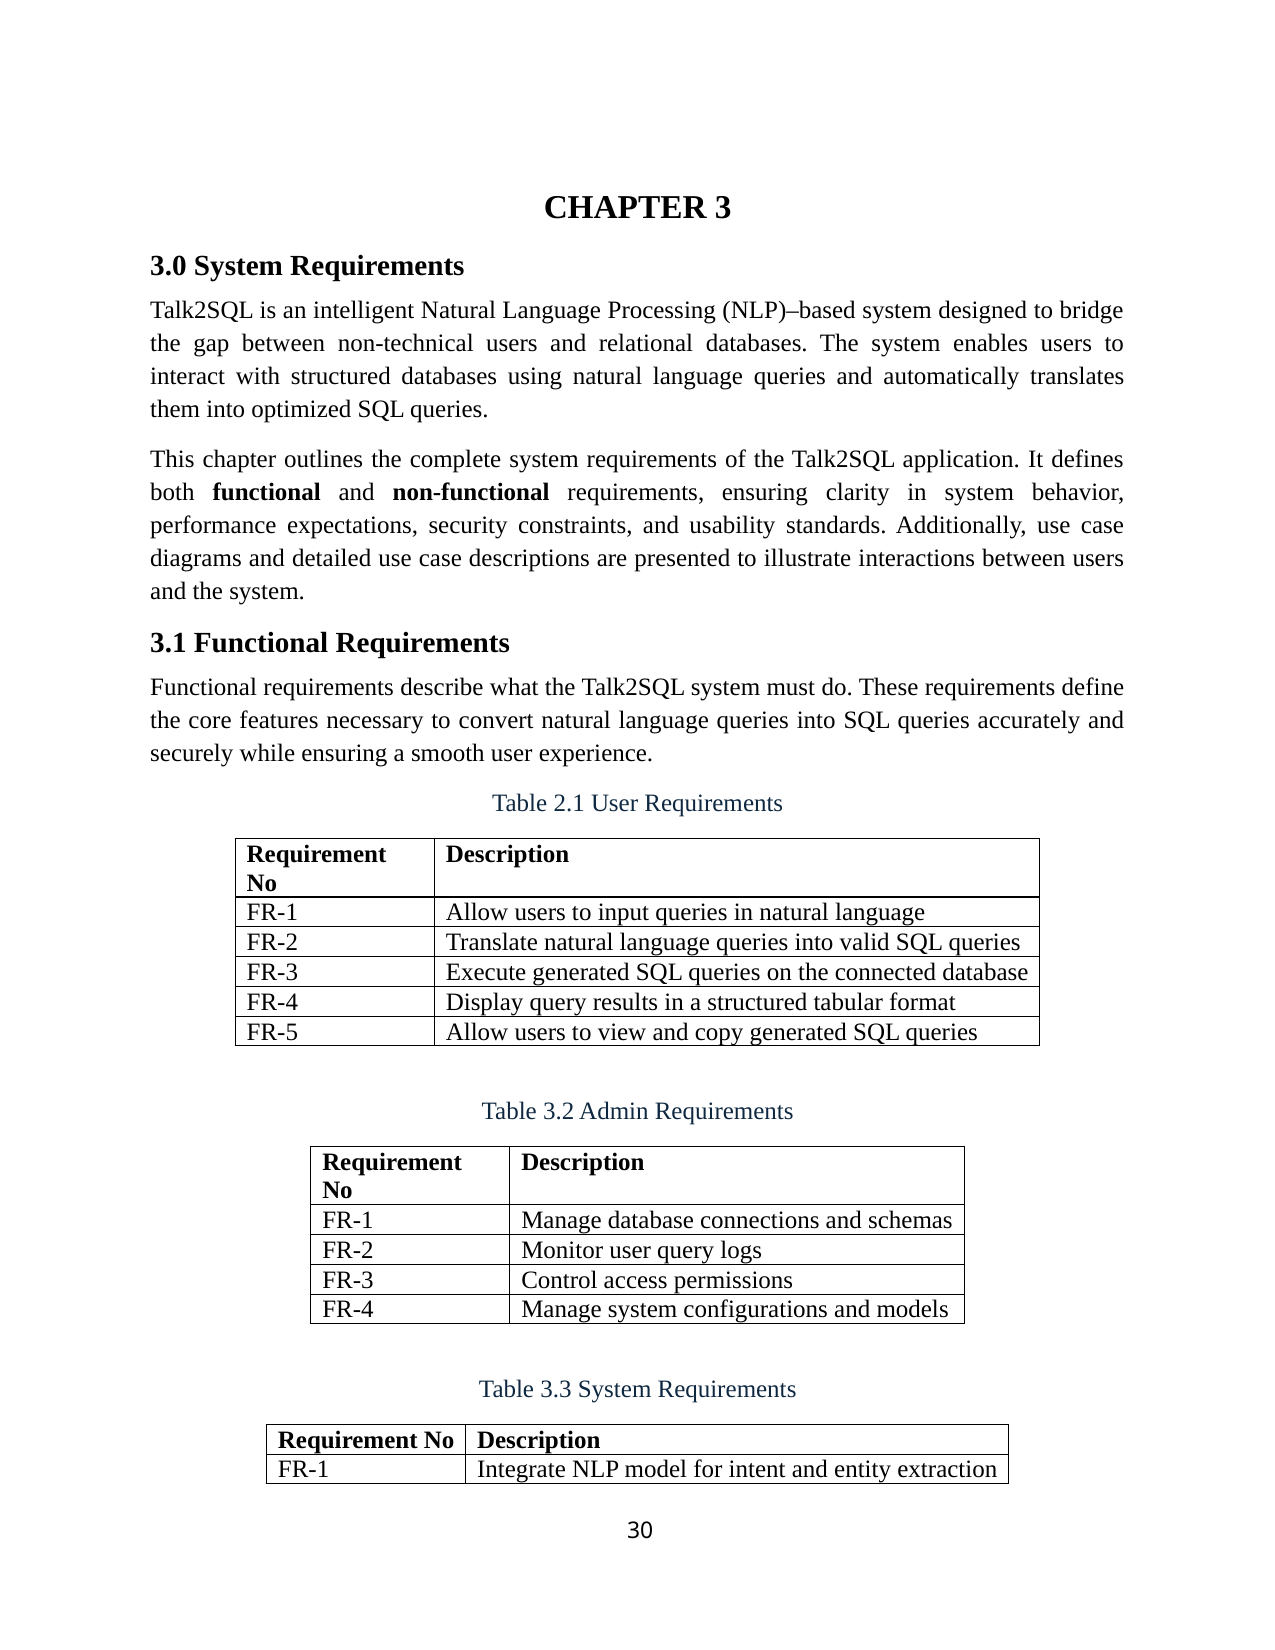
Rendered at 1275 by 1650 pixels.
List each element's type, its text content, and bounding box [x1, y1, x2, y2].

table_cell FR-1 [311, 1205, 509, 1234]
table_cell Translate natural language queries into valid SQL queries [435, 927, 1039, 956]
subtitle 3.0 System Requirements [150, 248, 1125, 282]
table_header Requirement No [311, 1147, 509, 1204]
table_cell Control access permissions [510, 1265, 964, 1293]
text Table 3.2 Admin Requirements [150, 1096, 1125, 1125]
table_header Description [466, 1425, 1008, 1453]
table_cell Allow users to view and copy generated SQL queries [435, 1017, 1039, 1045]
text Talk2SQL is an intelligent Natural Language Processing (NLP)–based system designed to bridge the gap between non-technical users and relational databases. The system enables users to interact with structured databases using natural language queries and automatically translates them into optimized SQL queries. [150, 295, 1125, 423]
table_header Description [510, 1147, 964, 1204]
table_cell FR-5 [236, 1017, 434, 1045]
table_header Requirement No [236, 839, 434, 896]
subtitle 3.1 Functional Requirements [150, 626, 1125, 659]
table_cell Allow users to input queries in natural language [435, 898, 1039, 926]
table_cell Integrate NLP model for intent and entity extraction [466, 1455, 1008, 1483]
table_cell Monitor user query logs [510, 1235, 964, 1264]
text Functional requirements describe what the Talk2SQL system must do. These requirements define the core features necessary to convert natural language queries into SQL queries accurately and securely while ensuring a smooth user experience. [150, 672, 1125, 767]
table_cell Execute generated SQL queries on the connected database [435, 957, 1039, 986]
text Table 3.3 System Requirements [150, 1374, 1125, 1403]
table_header Requirement No [267, 1425, 465, 1453]
table_cell FR-1 [267, 1455, 465, 1483]
table_cell FR-4 [236, 987, 434, 1016]
table_cell FR-2 [236, 927, 434, 956]
table_cell FR-4 [311, 1295, 509, 1323]
table_cell Manage database connections and schemas [510, 1205, 964, 1234]
table_cell FR-3 [311, 1265, 509, 1293]
text This chapter outlines the complete system requirements of the Talk2SQL application. It defines both functional and non-functional requirements, ensuring clarity in system behavior, performance expectations, security constraints, and usability standards. Additionally, use case diagrams and detailed use case descriptions are presented to illustrate interactions between users and the system. [150, 444, 1125, 605]
table_cell Display query results in a structured tabular format [435, 987, 1039, 1016]
table_cell FR-3 [236, 957, 434, 986]
table_header Description [435, 839, 1039, 896]
table_cell FR-2 [311, 1235, 509, 1264]
subtitle CHAPTER 3 [150, 187, 1125, 226]
table_cell Manage system configurations and models [510, 1295, 964, 1323]
table_cell FR-1 [236, 898, 434, 926]
